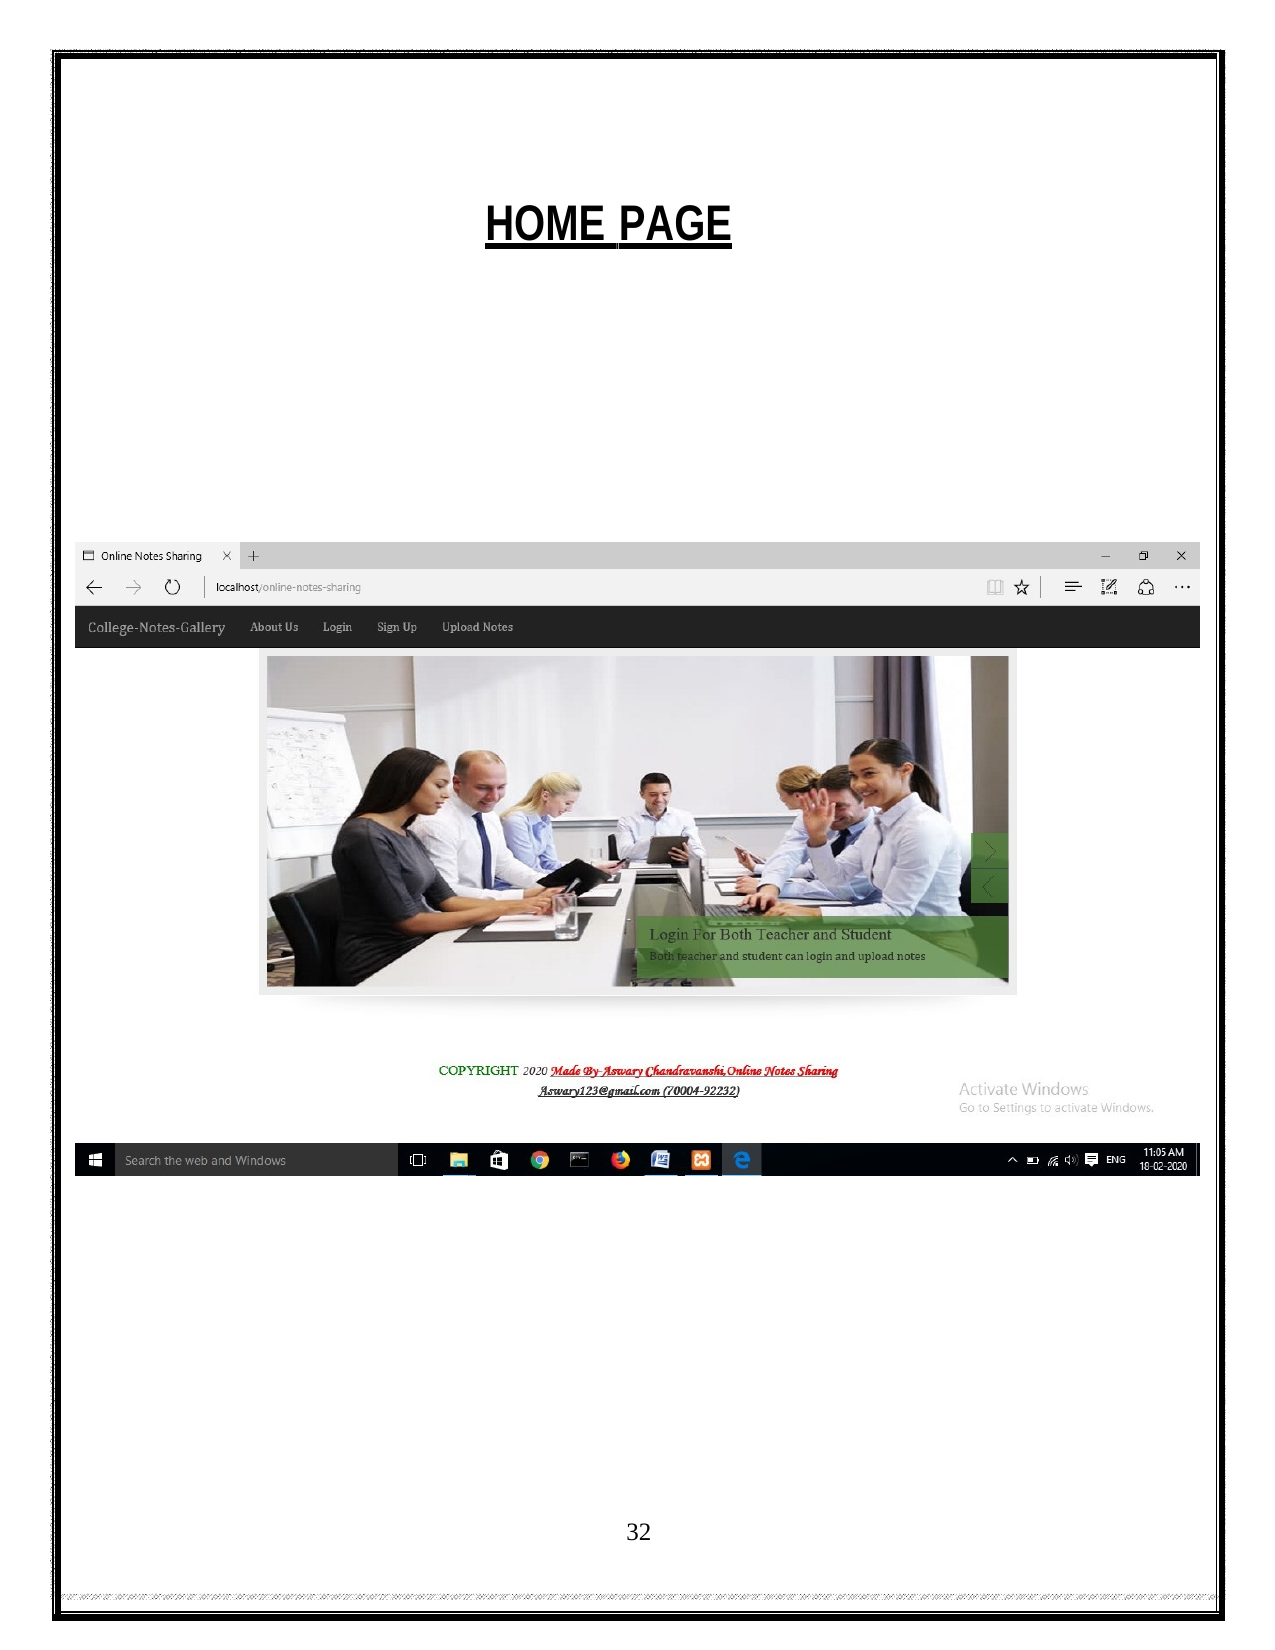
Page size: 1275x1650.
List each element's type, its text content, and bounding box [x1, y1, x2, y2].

subtitle HOME PAGE [76, 193, 1141, 251]
text 32 [76, 1517, 1201, 1546]
picture [54, 52, 1219, 1600]
picture [50, 49, 1226, 1600]
picture [61, 59, 1216, 1600]
